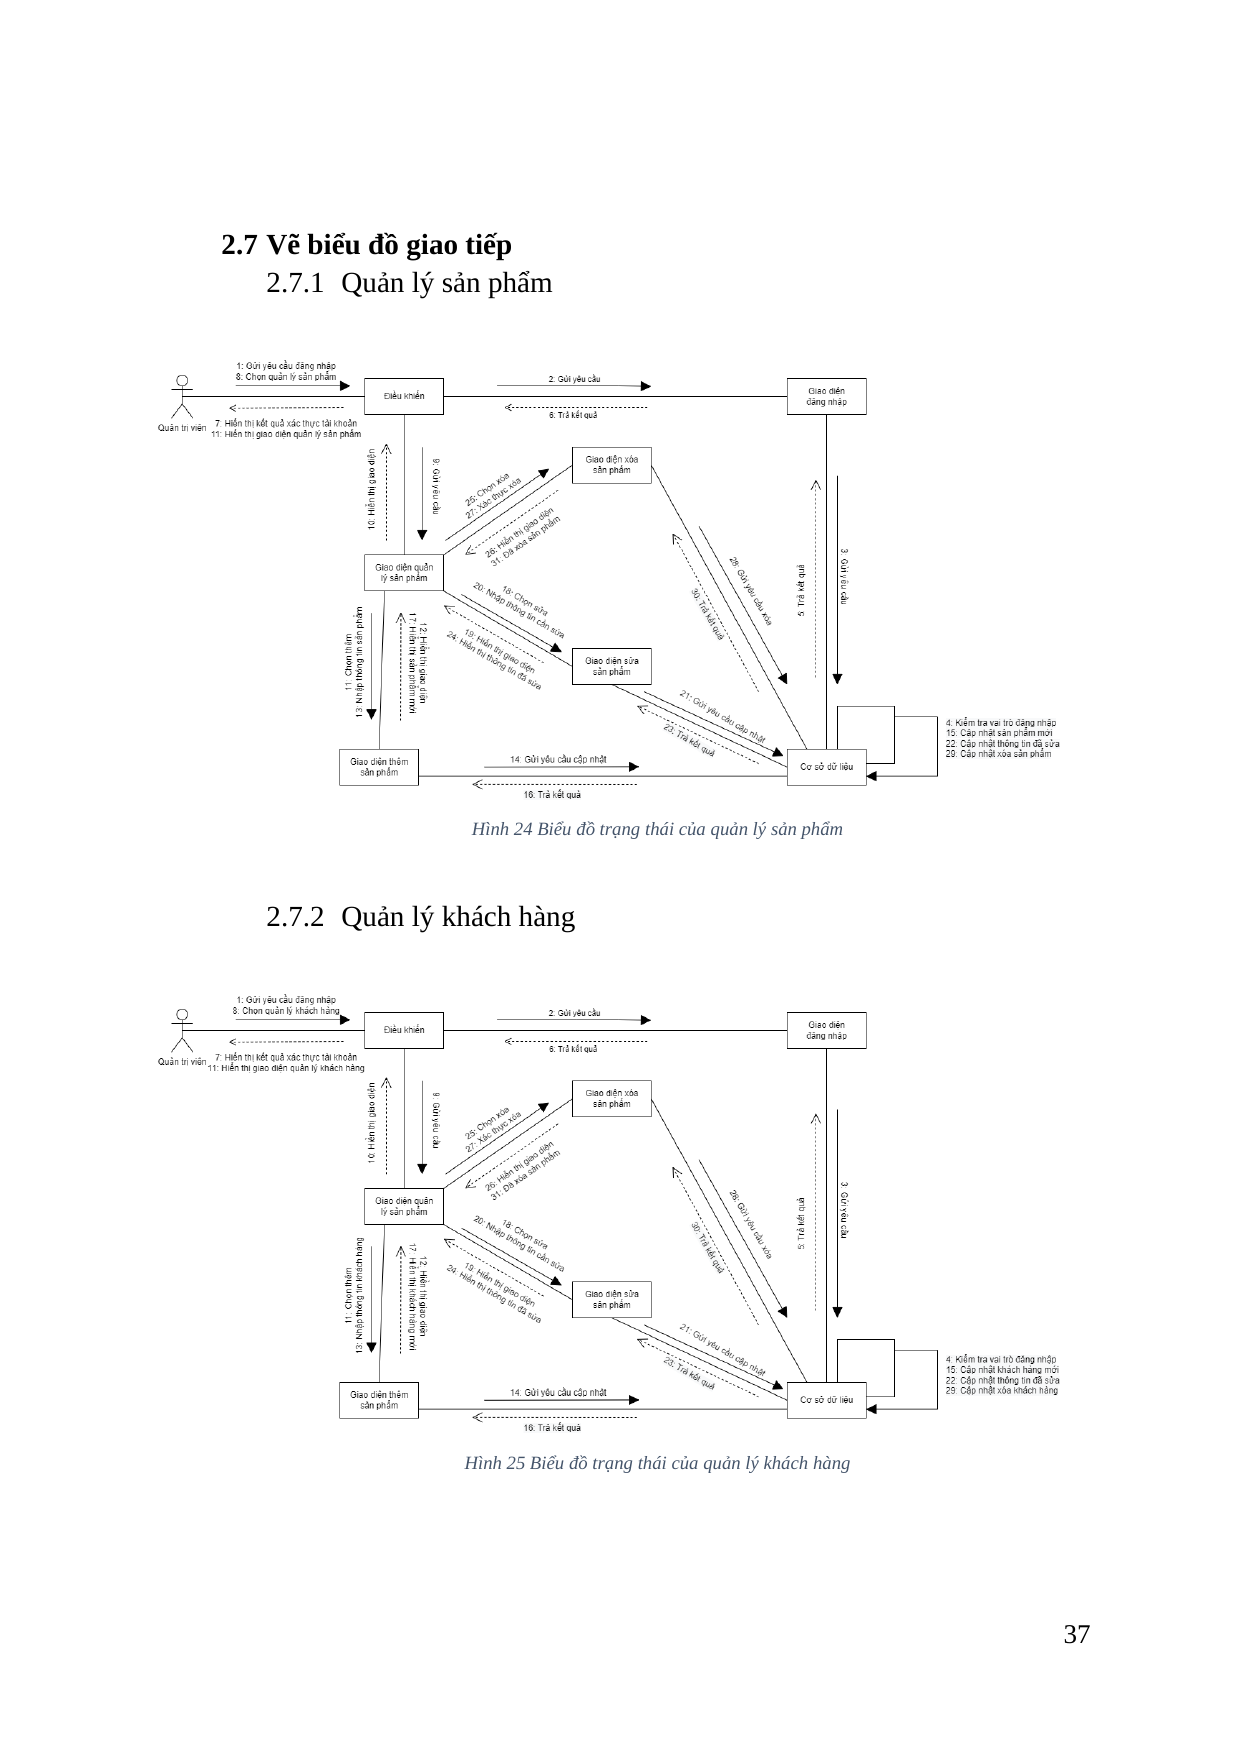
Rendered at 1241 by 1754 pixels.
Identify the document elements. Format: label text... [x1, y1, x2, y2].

list Vẽ biểu đồ giao tiếp [221, 227, 1090, 261]
picture [150, 976, 1088, 1447]
list Quản lý khách hàng [266, 899, 1090, 933]
text Hình 25 Biểu đồ trạng thái của quản lý khách hàng [150, 1452, 1090, 1473]
text Hình 24 Biểu đồ trạng thái của quản lý sản phẩm [150, 818, 1090, 840]
picture [150, 342, 1088, 814]
list Quản lý sản phẩm [266, 266, 1090, 299]
